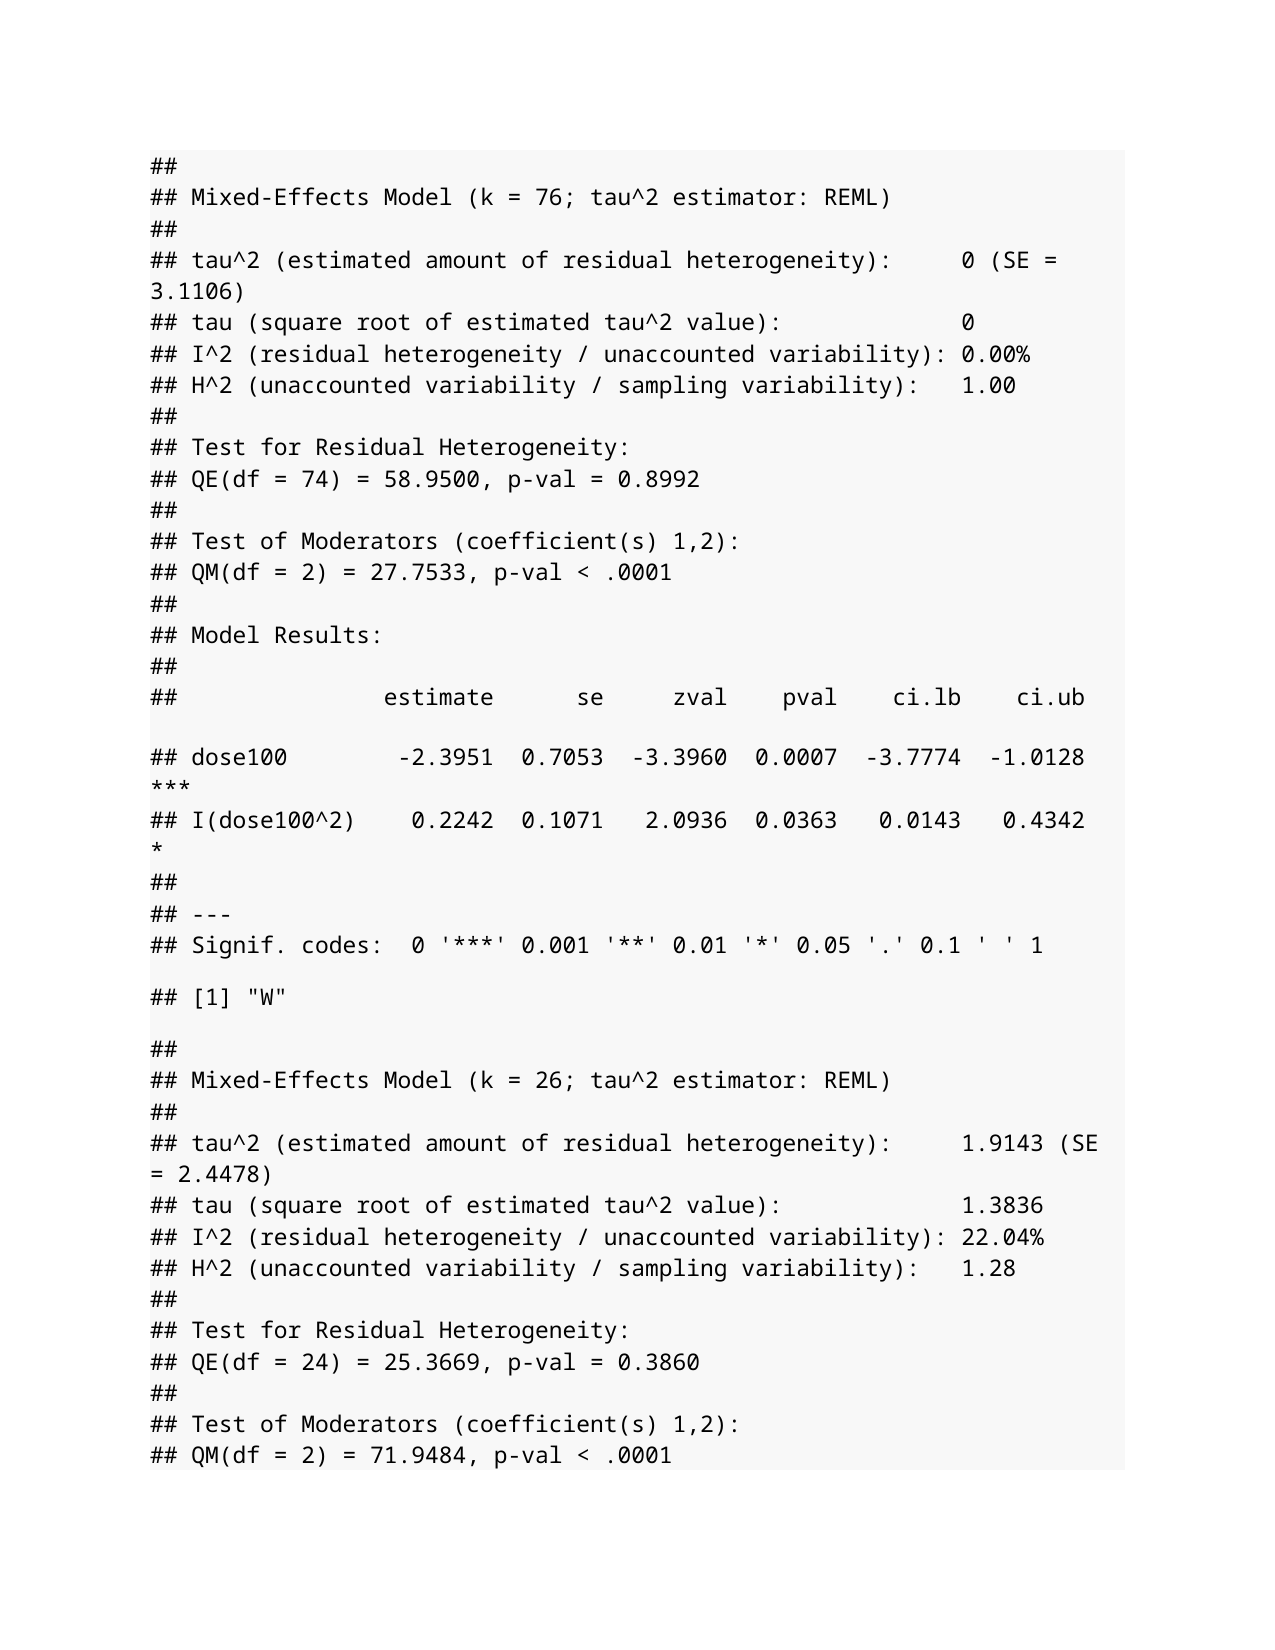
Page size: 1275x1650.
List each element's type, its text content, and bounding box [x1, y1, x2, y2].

text ## [1] "W" [150, 981, 1125, 1012]
text ## ## Mixed-Effects Model (k = 76; tau^2 estimator: REML) ## ## tau^2 (estimated amount of residual heterogeneity): 0 (SE = 3.1106) ## tau (square root of estimated tau^2 value): 0 ## I^2 (residual heterogeneity / unaccounted variability): 0.00% ## H^2 (unaccounted variability / sampling variability): 1.00 ## ## Test for Residual Heterogeneity: ## QE(df = 74) = 58.9500, p-val = 0.8992 ## ## Test of Moderators (coefficient(s) 1,2): ## QM(df = 2) = 27.7533, p-val < .0001 ## ## Model Results: ## ## estimate se zval pval ci.lb ci.ub ## dose100 -2.3951 0.7053 -3.3960 0.0007 -3.7774 -1.0128 *** ## I(dose100^2) 0.2242 0.1071 2.0936 0.0363 0.0143 0.4342 * ## ## --- ## Signif. codes: 0 '***' 0.001 '**' 0.01 '*' 0.05 '.' 0.1 ' ' 1 [150, 150, 1125, 960]
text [150, 1033, 1125, 1470]
